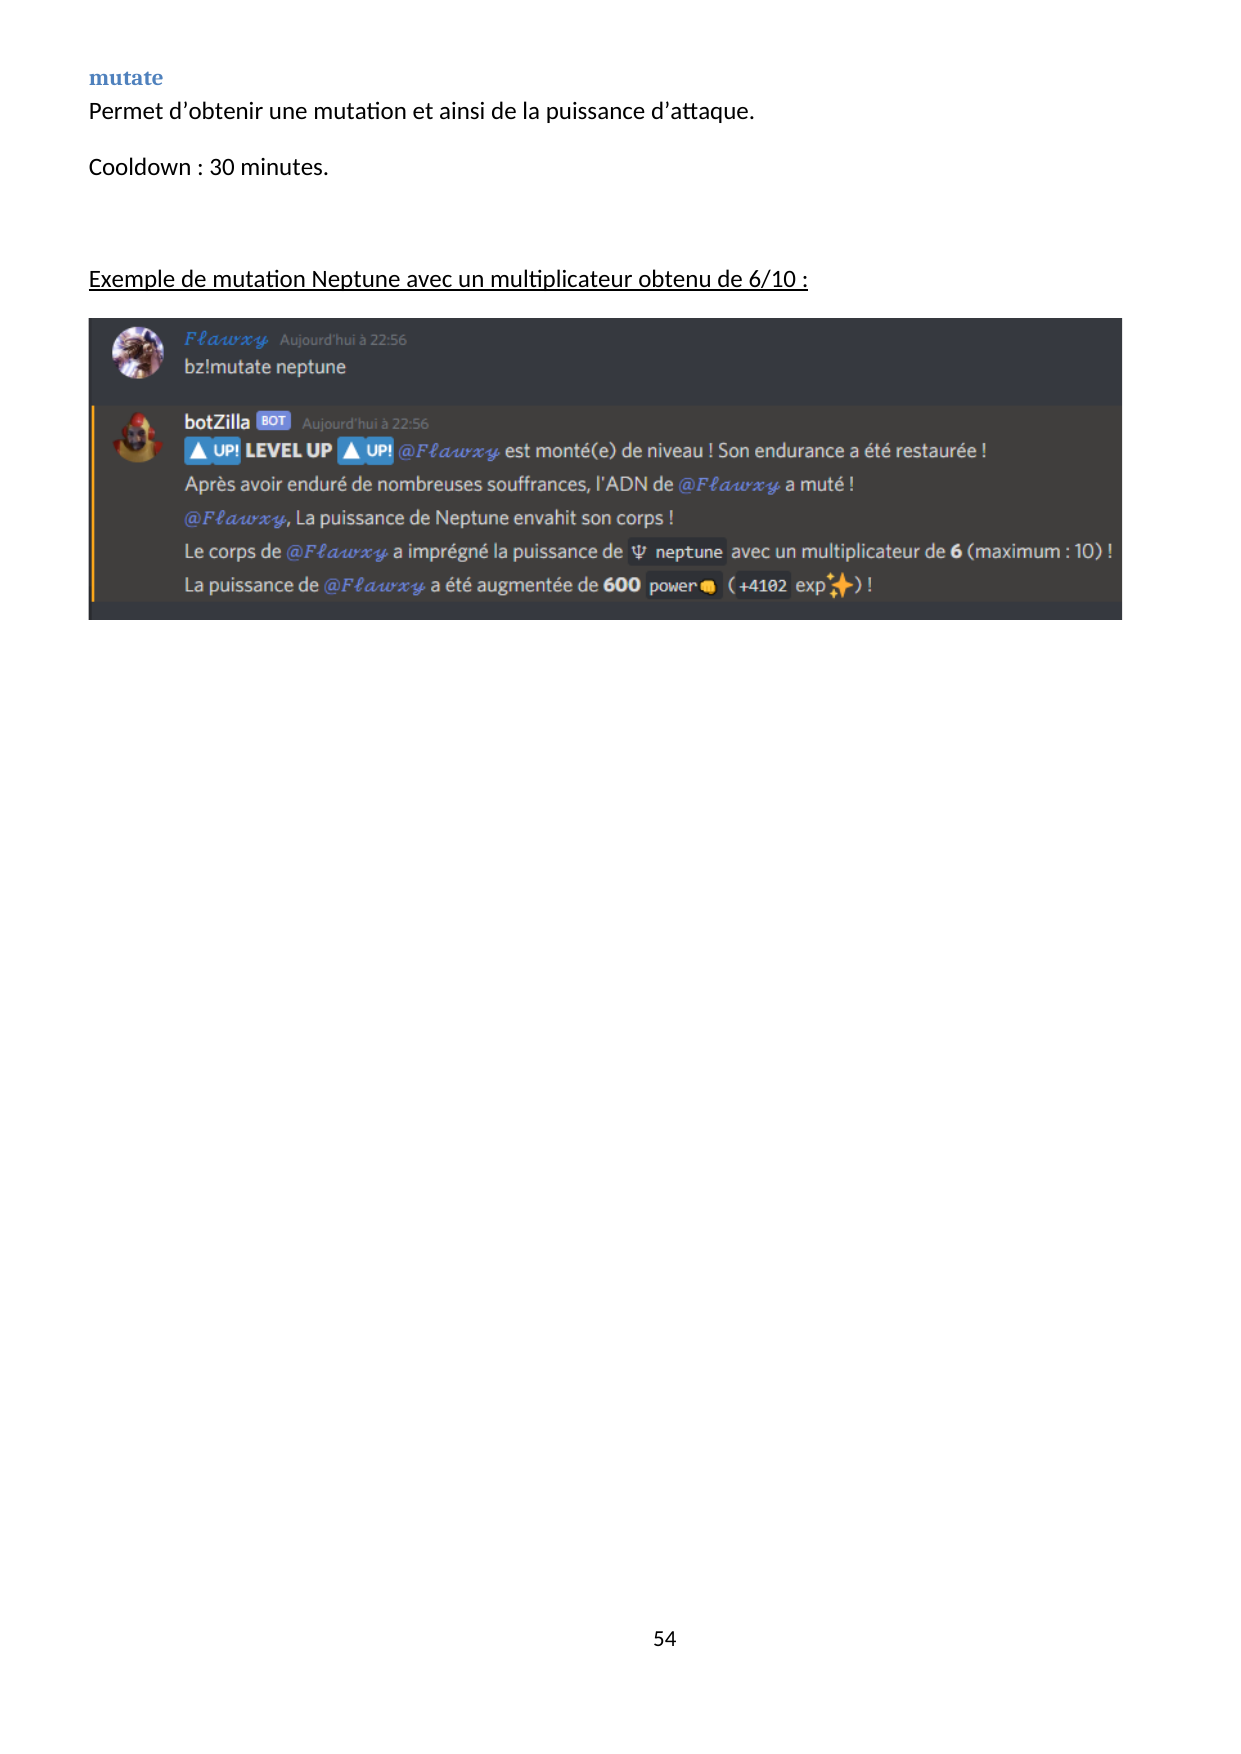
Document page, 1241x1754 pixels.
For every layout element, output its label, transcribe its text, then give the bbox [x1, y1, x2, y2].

subtitle mutate [88, 65, 1122, 92]
picture [88, 318, 1123, 620]
text Permet d’obtenir une mutation et ainsi de la puissance d’attaque. [88, 95, 1122, 126]
text Cooldown : 30 minutes. [88, 151, 1122, 182]
text Exemple de mutation Neptune avec un multiplicateur obtenu de 6/10 : [88, 263, 1122, 293]
